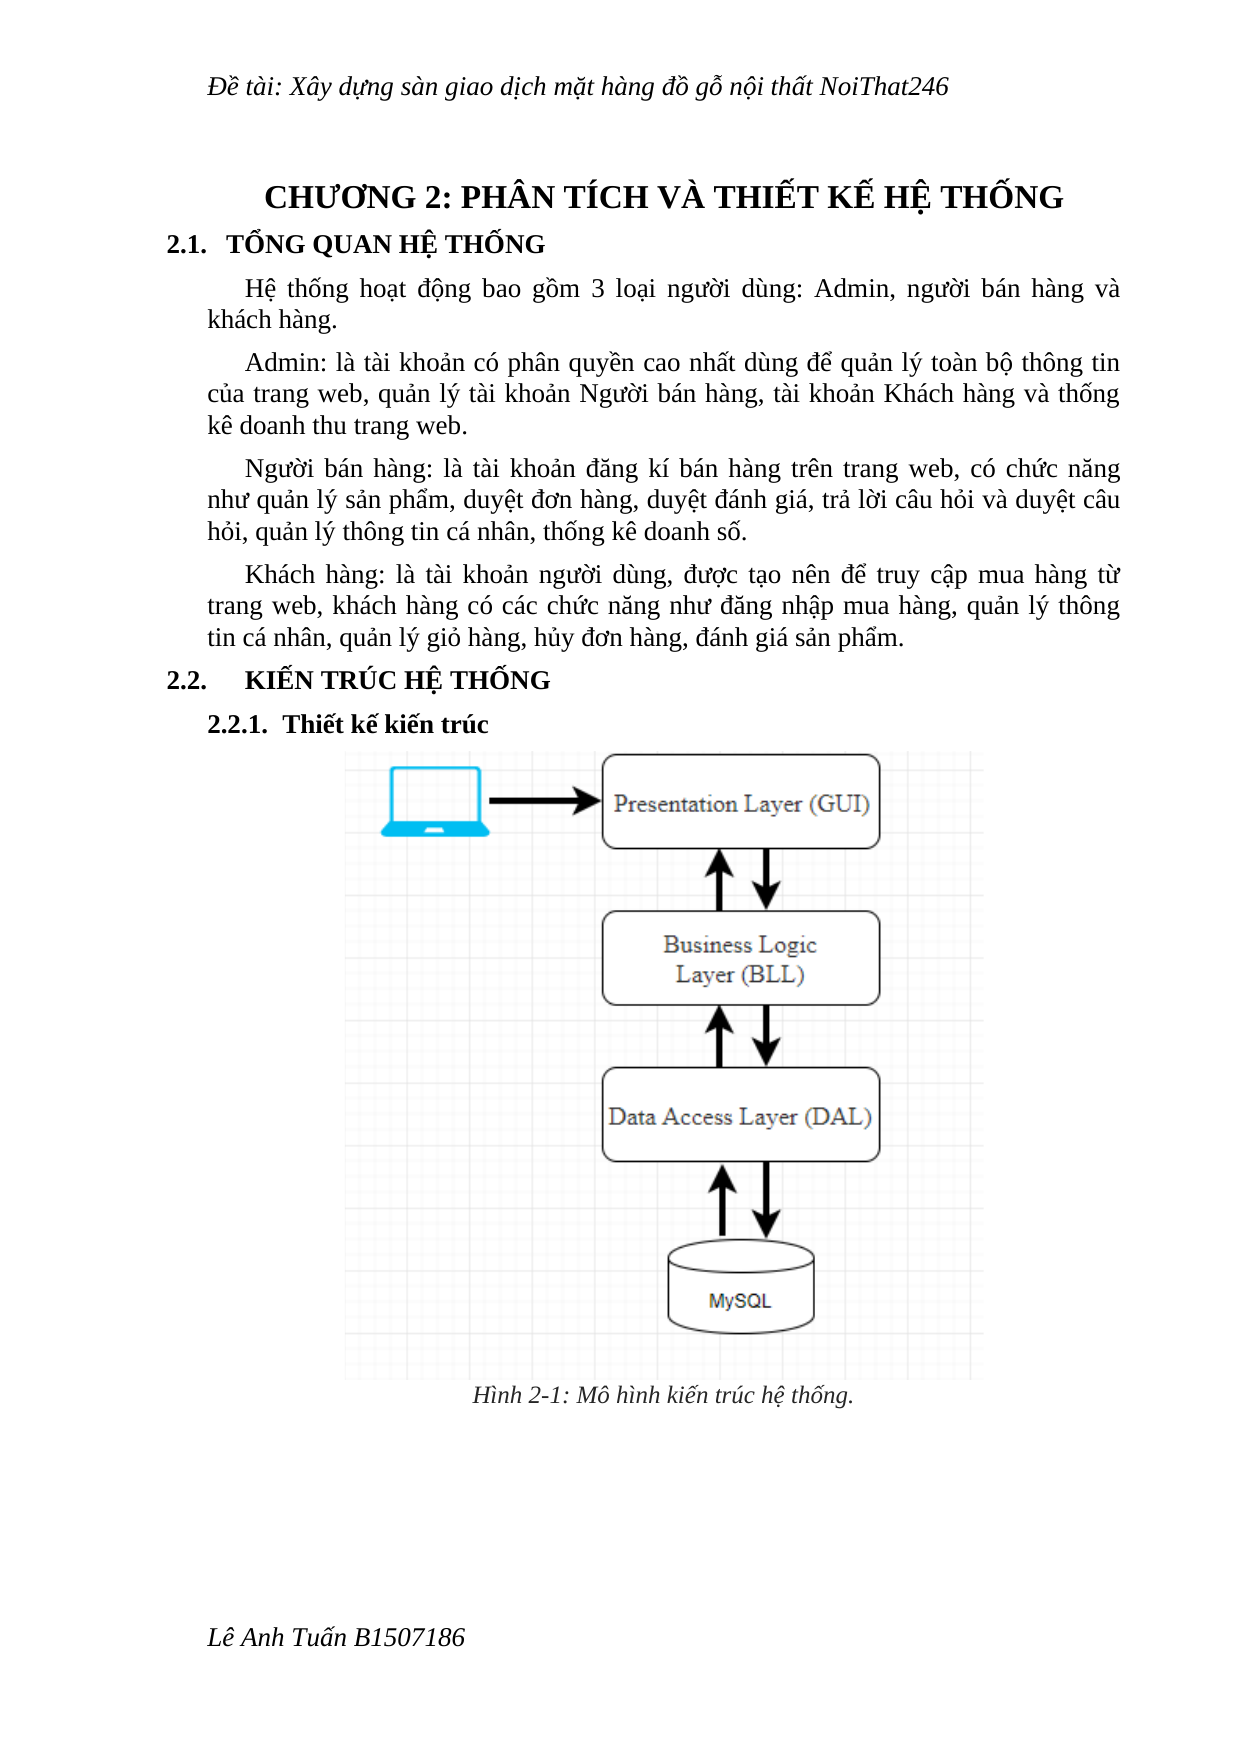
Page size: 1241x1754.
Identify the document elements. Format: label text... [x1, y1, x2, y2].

subtitle KIẾN TRÚC HỆ THỐNG [207, 664, 1122, 695]
text Hệ thống hoạt động bao gồm 3 loại người dùng: Admin, người bán hàng và khách hàng. [207, 272, 1122, 334]
subtitle CHƯƠNG 2: PHÂN TÍCH VÀ THIẾT KẾ HỆ THỐNG [207, 177, 1122, 216]
subtitle TỔNG QUAN HỆ THỐNG [207, 228, 1122, 259]
text Admin: là tài khoản có phân quyền cao nhất dùng để quản lý toàn bộ thông tin của trang web, quản lý tài khoản Người bán hàng, tài khoản Khách hàng và thống kê doanh thu trang web. [207, 346, 1122, 440]
picture [344, 751, 984, 1380]
text Khách hàng: là tài khoản người dùng, được tạo nên để truy cập mua hàng từ trang web, khách hàng có các chức năng như đăng nhập mua hàng, quản lý thông tin cá nhân, quản lý giỏ hàng, hủy đơn hàng, đánh giá sản phẩm. [207, 558, 1122, 652]
subtitle Thiết kế kiến trúc [207, 708, 1122, 739]
text Hình 2-1: Mô hình kiến trúc hệ thống. [207, 1380, 1122, 1408]
text Người bán hàng: là tài khoản đăng kí bán hàng trên trang web, có chức năng như quản lý sản phẩm, duyệt đơn hàng, duyệt đánh giá, trả lời câu hỏi và duyệt câu hỏi, quản lý thông tin cá nhân, thống kê doanh số. [207, 452, 1122, 546]
